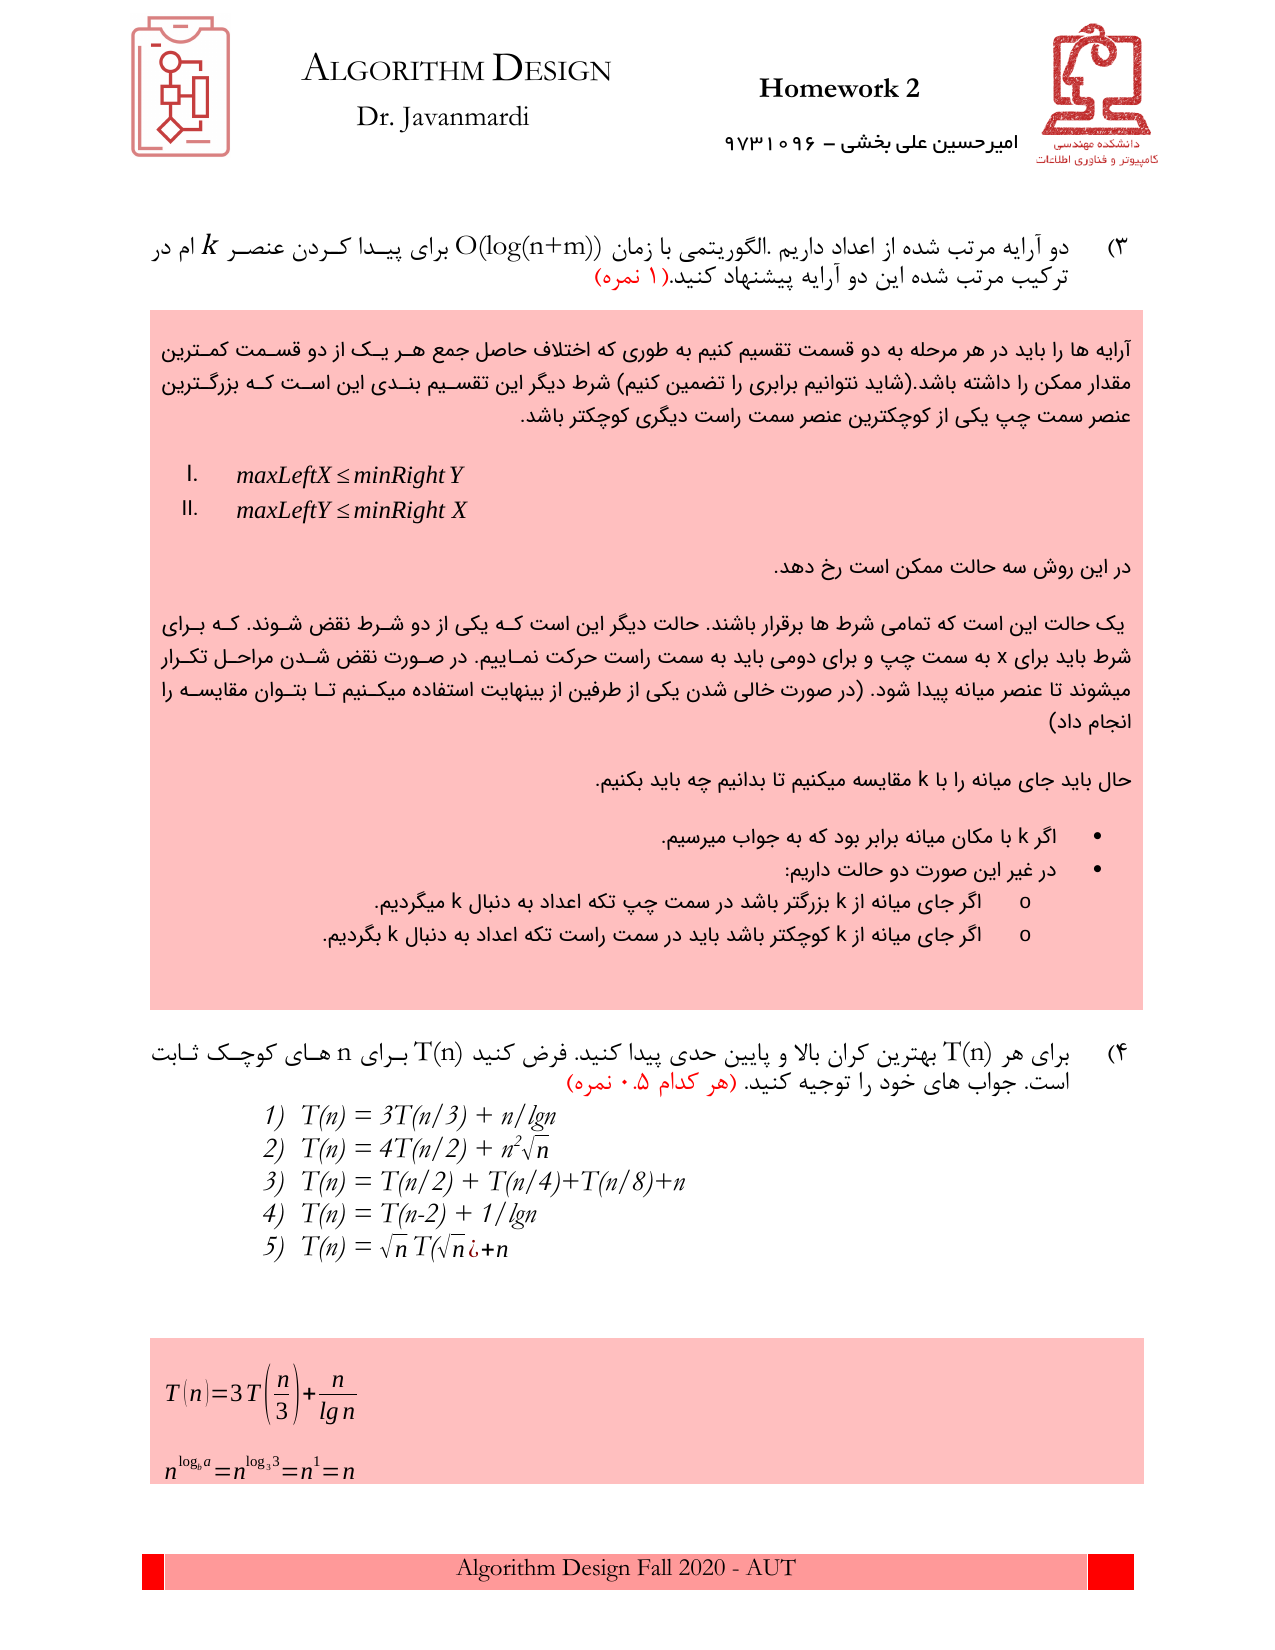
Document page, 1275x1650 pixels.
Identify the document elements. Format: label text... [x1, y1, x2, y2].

list برای هر T(n) بهترین کران بالا و پایین حدی پیدا کنید. فرض کنید T(n) برای n های کوچک ثابت است. جواب های خود را توجیه کنید. (هر کدام 0.5 نمره) [150, 1035, 1106, 1099]
list T(n) = T(n-2) + 1/lgn [262, 1198, 1144, 1231]
list T(n) = T( [262, 1231, 1144, 1263]
list T(n) = 3T(n/3) + n/lgn [262, 1099, 1144, 1132]
list T(n) = 4T(n/2) + n2 [262, 1132, 1144, 1165]
table_header [150, 1338, 1144, 1484]
list T(n) = T(n/2) + T(n/4)+T(n/8)+n [262, 1165, 1144, 1198]
list دو آرایه مرتب شده از اعداد داریم .الگوریتمی با زمان O(log(n+m)) برای پیدا کردن عنصر k ام در ترکیب مرتب شده این دو آرایه پیشنهاد کنید.(1 نمره) [150, 227, 1106, 293]
table_header آرایه ها را باید در هر مرحله به دو قسمت تقسیم کنیم به طوری که اختلاف حاصل جمع هر یک از دو قسمت کمترین مقدار ممکن را داشته باشد.(شاید نتوانیم برابری را تضمین کنیم) شرط دیگر این تقسیم بندی این است که بزرگترین عنصر سمت چپ یکی از کوچکترین عنصر سمت راست دیگری کوچکتر باشد. در این روش سه حالت ممکن است رخ دهد. یک حالت این است که تمامی شرط ها برقرار باشند. حالت دیگر این است که یکی از دو شرط نقض شوند. که برای شرط باید برای x به سمت چپ و برای دومی باید به سمت راست حرکت نماییم. در صورت نقض شدن مراحل تکرار میشوند تا عنصر میانه پیدا شود. (در صورت خالی شدن یکی از طرفین از بینهایت استفاده میکنیم تا بتوان مقایسه را انجام داد) حال باید جای میانه را با k مقایسه میکنیم تا بدانیم چه باید بکنیم. اگر k با مکان میانه برابر بود که به جواب میرسیم. در غیر این صورت دو حالت داریم: اگر جای میانه از k بزرگتر باشد در سمت چپ تکه اعداد به دنبال k میگردیم. اگر جای میانه از k کوچکتر باشد باید در سمت راست تکه اعداد به دنبال k بگردیم. [150, 310, 1143, 1010]
